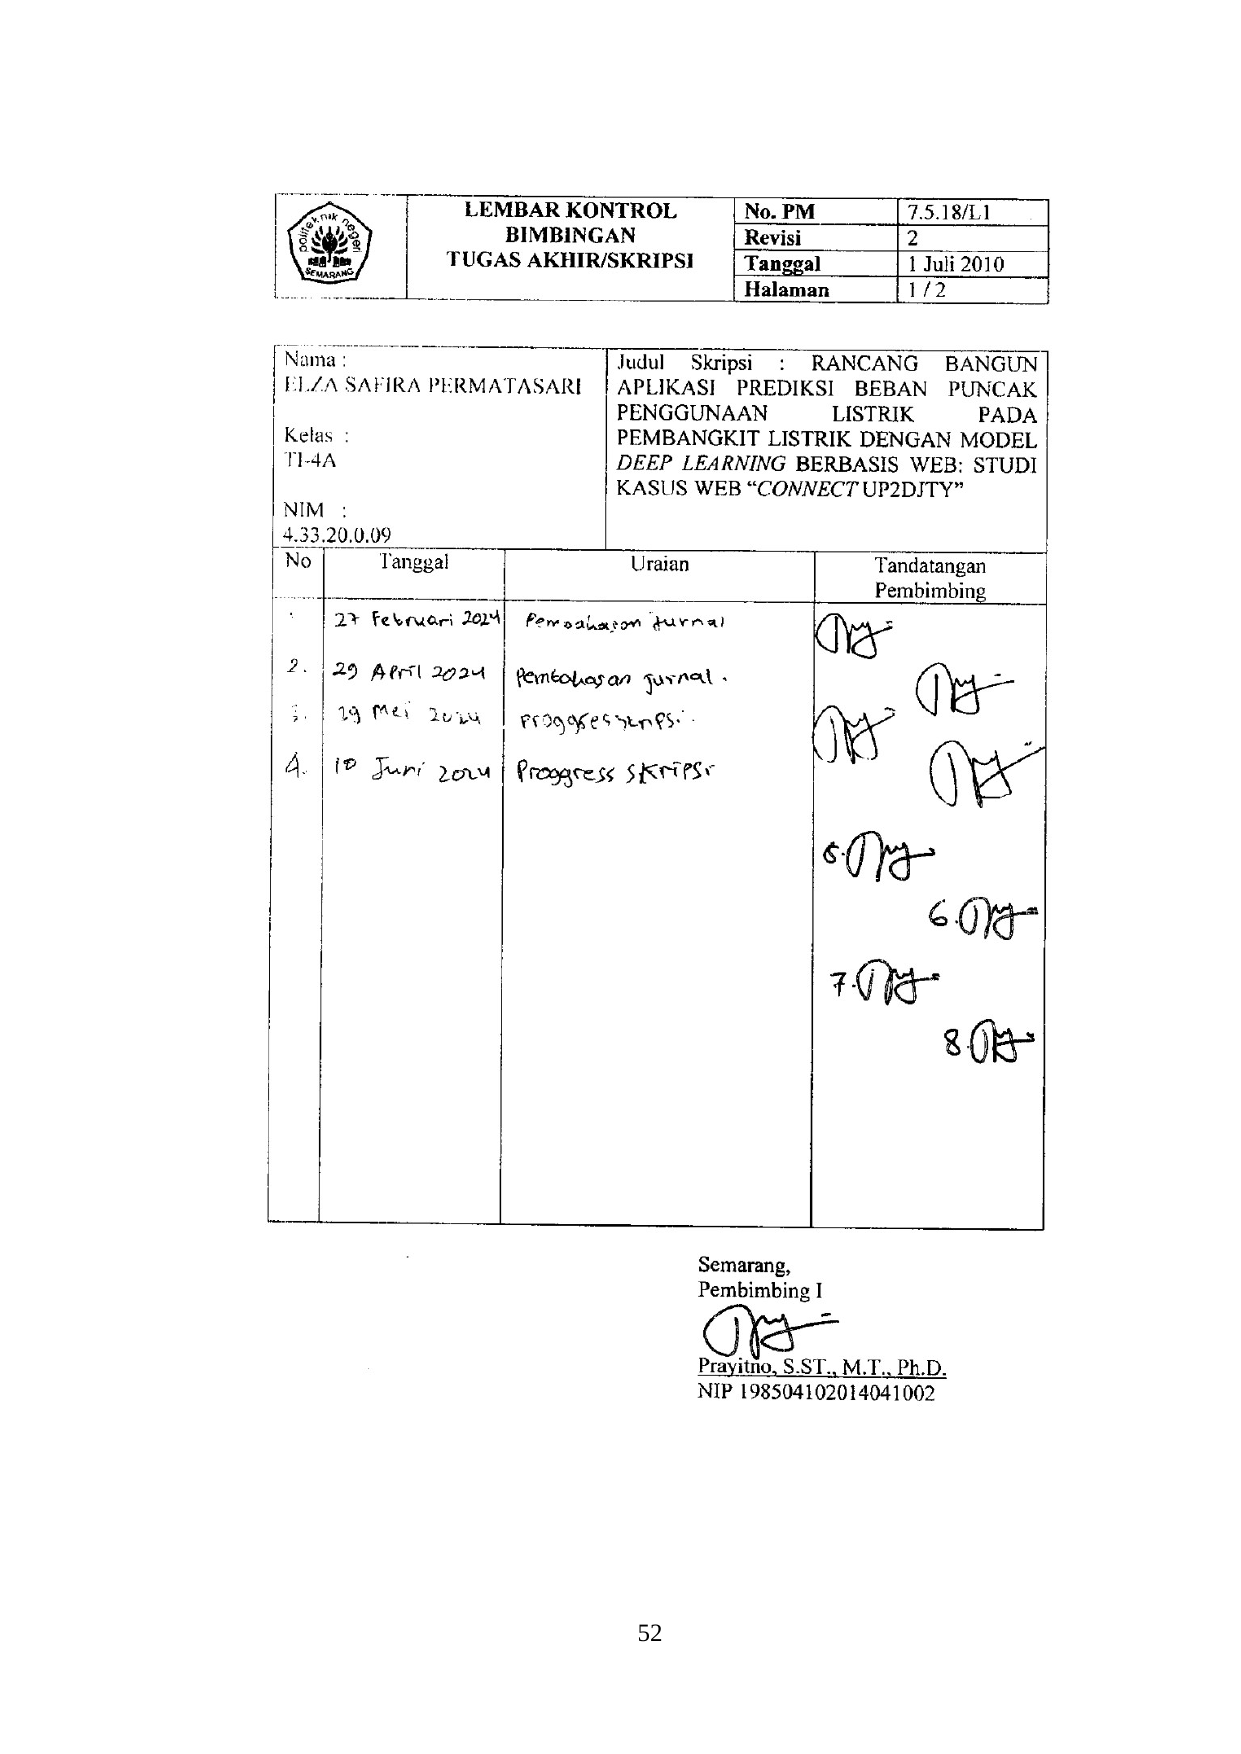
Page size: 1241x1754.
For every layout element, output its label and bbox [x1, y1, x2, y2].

picture [252, 177, 1059, 1413]
